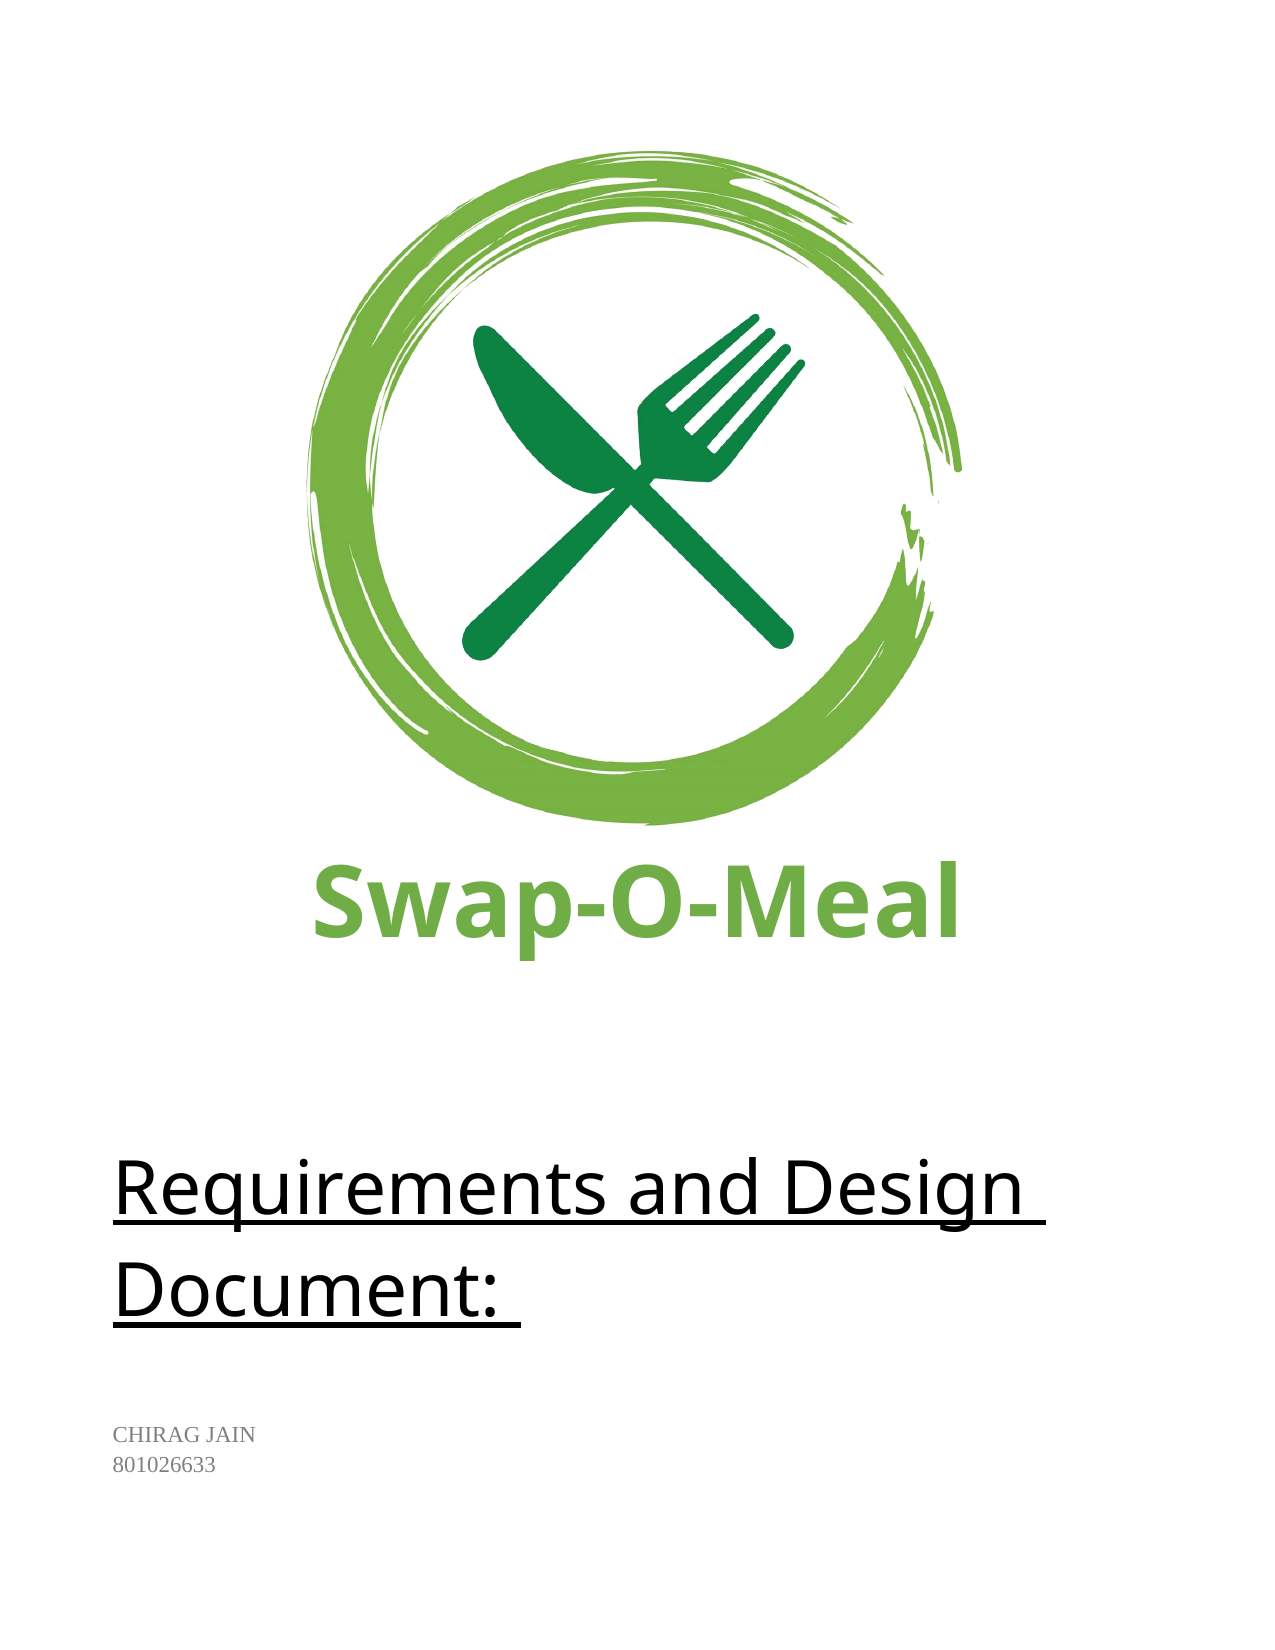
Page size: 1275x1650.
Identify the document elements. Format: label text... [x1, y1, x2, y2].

text 801026633 [112, 1451, 1162, 1477]
picture [300, 150, 975, 831]
text CHIRAG JAIN [112, 1421, 1162, 1447]
text Requirements and Design Document: [112, 1134, 1162, 1338]
text Swap-O-Meal [112, 830, 1162, 966]
